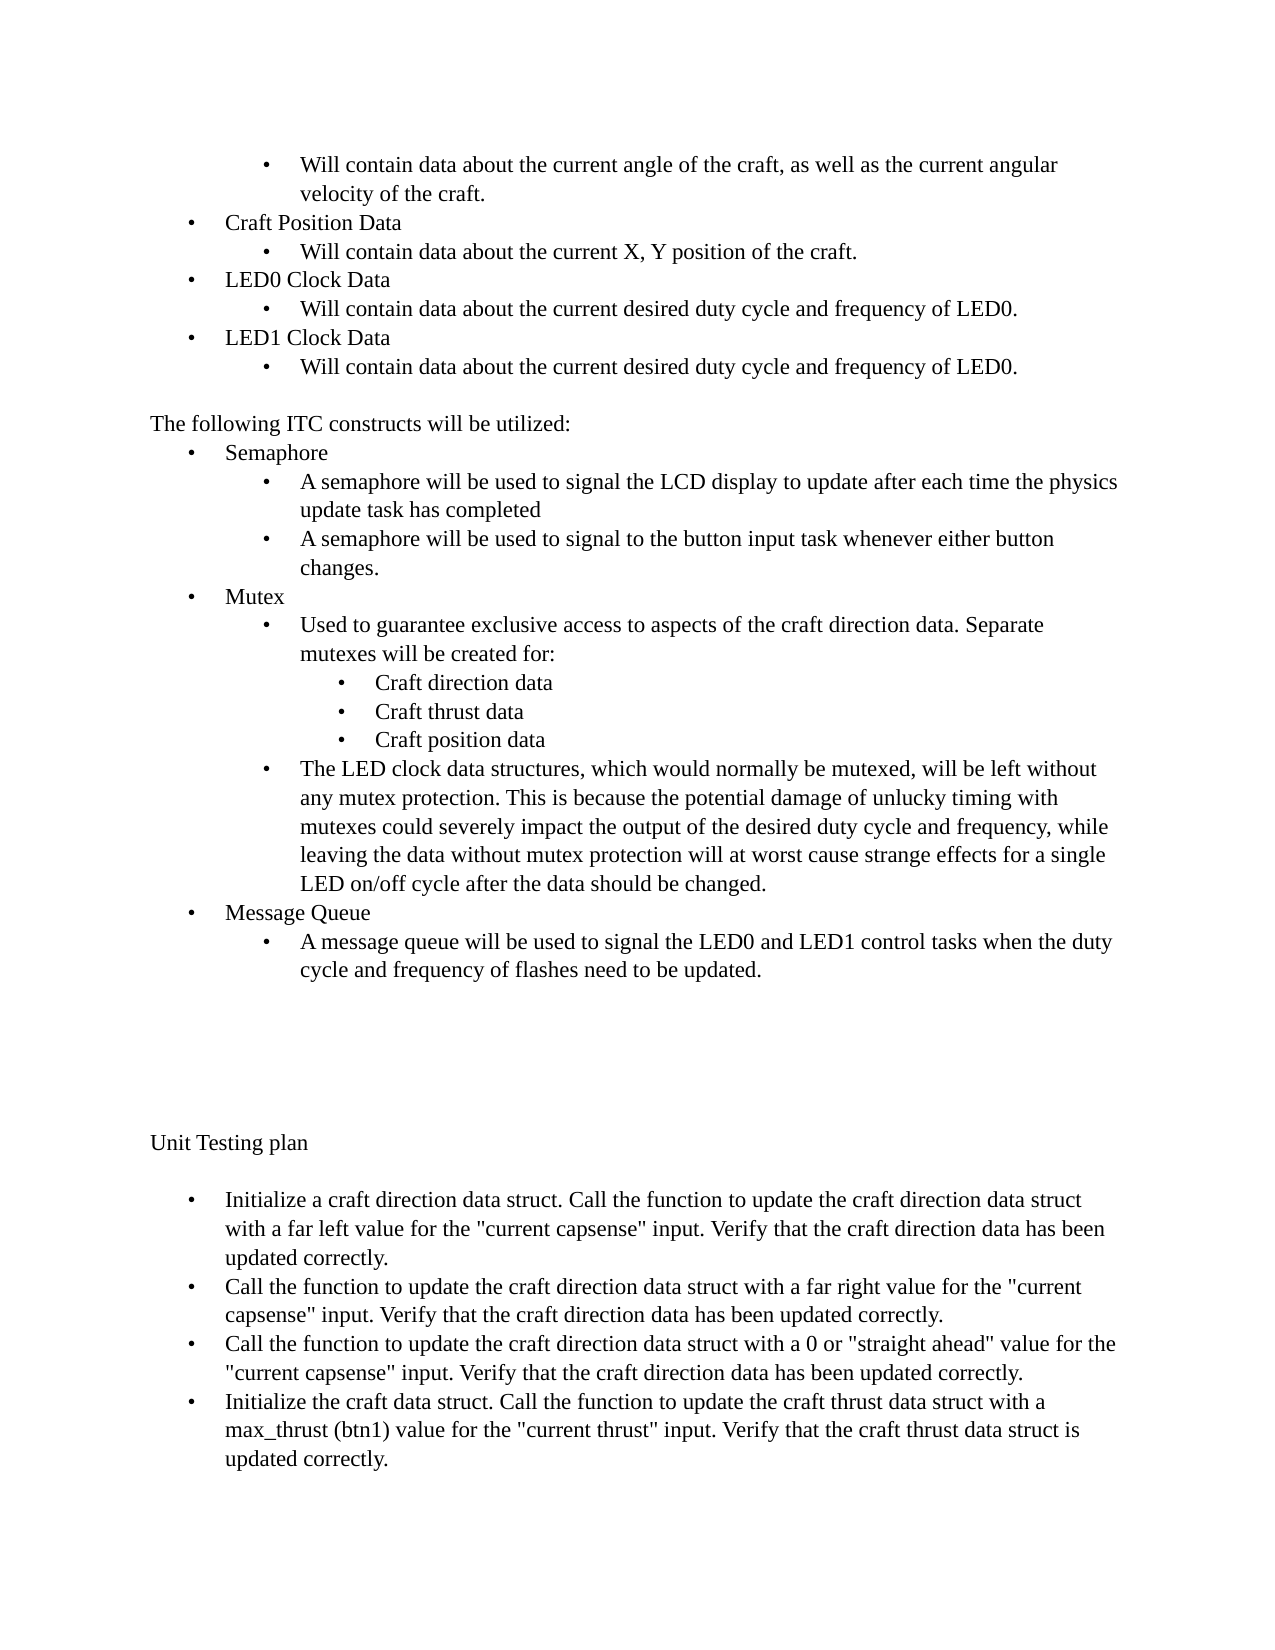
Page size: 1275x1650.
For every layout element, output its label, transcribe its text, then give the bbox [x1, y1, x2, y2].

list Call the function to update the craft direction data struct with a 0 or "straight ahead" value for the "current capsense" input. Verify that the craft direction data has been updated correctly. [187, 1329, 1125, 1386]
list The LED clock data structures, which would normally be mutexed, will be left without any mutex protection. This is because the potential damage of unlucky timing with mutexes could severely impact the output of the desired duty cycle and frequency, while leaving the data without mutex protection will at worst cause strange effects for a single LED on/off cycle after the data should be changed. [262, 754, 1125, 897]
list A semaphore will be used to signal to the button input task whenever either button changes. [262, 524, 1125, 581]
list Will contain data about the current desired duty cycle and frequency of LED0. [262, 351, 1125, 380]
list Semaphore [187, 437, 1125, 466]
list Will contain data about the current angle of the craft, as well as the current angular velocity of the craft. [262, 150, 1125, 207]
list Will contain data about the current desired duty cycle and frequency of LED0. [262, 294, 1125, 322]
list Craft thrust data [337, 696, 1125, 725]
list Call the function to update the craft direction data struct with a far right value for the "current capsense" input. Verify that the craft direction data has been updated correctly. [187, 1271, 1125, 1329]
list Craft position data [337, 725, 1125, 754]
list Craft direction data [337, 667, 1125, 696]
list LED0 Clock Data [187, 265, 1125, 294]
list Message Queue [187, 897, 1125, 926]
list Mutex [187, 581, 1125, 610]
list A message queue will be used to signal the LED0 and LED1 control tasks when the duty cycle and frequency of flashes need to be updated. [262, 926, 1125, 984]
list Initialize the craft data struct. Call the function to update the craft thrust data struct with a max_thrust (btn1) value for the "current thrust" input. Verify that the craft thrust data struct is updated correctly. [187, 1386, 1125, 1472]
list Used to guarantee exclusive access to aspects of the craft direction data. Separate mutexes will be created for: [262, 610, 1125, 667]
text Unit Testing plan [150, 1127, 1125, 1156]
text The following ITC constructs will be utilized: [150, 409, 1125, 437]
list Initialize a craft direction data struct. Call the function to update the craft direction data struct with a far left value for the "current capsense" input. Verify that the craft direction data has been updated correctly. [187, 1185, 1125, 1271]
list LED1 Clock Data [187, 322, 1125, 351]
list A semaphore will be used to signal the LCD display to update after each time the physics update task has completed [262, 466, 1125, 524]
list Will contain data about the current X, Y position of the craft. [262, 236, 1125, 265]
list Craft Position Data [187, 207, 1125, 236]
